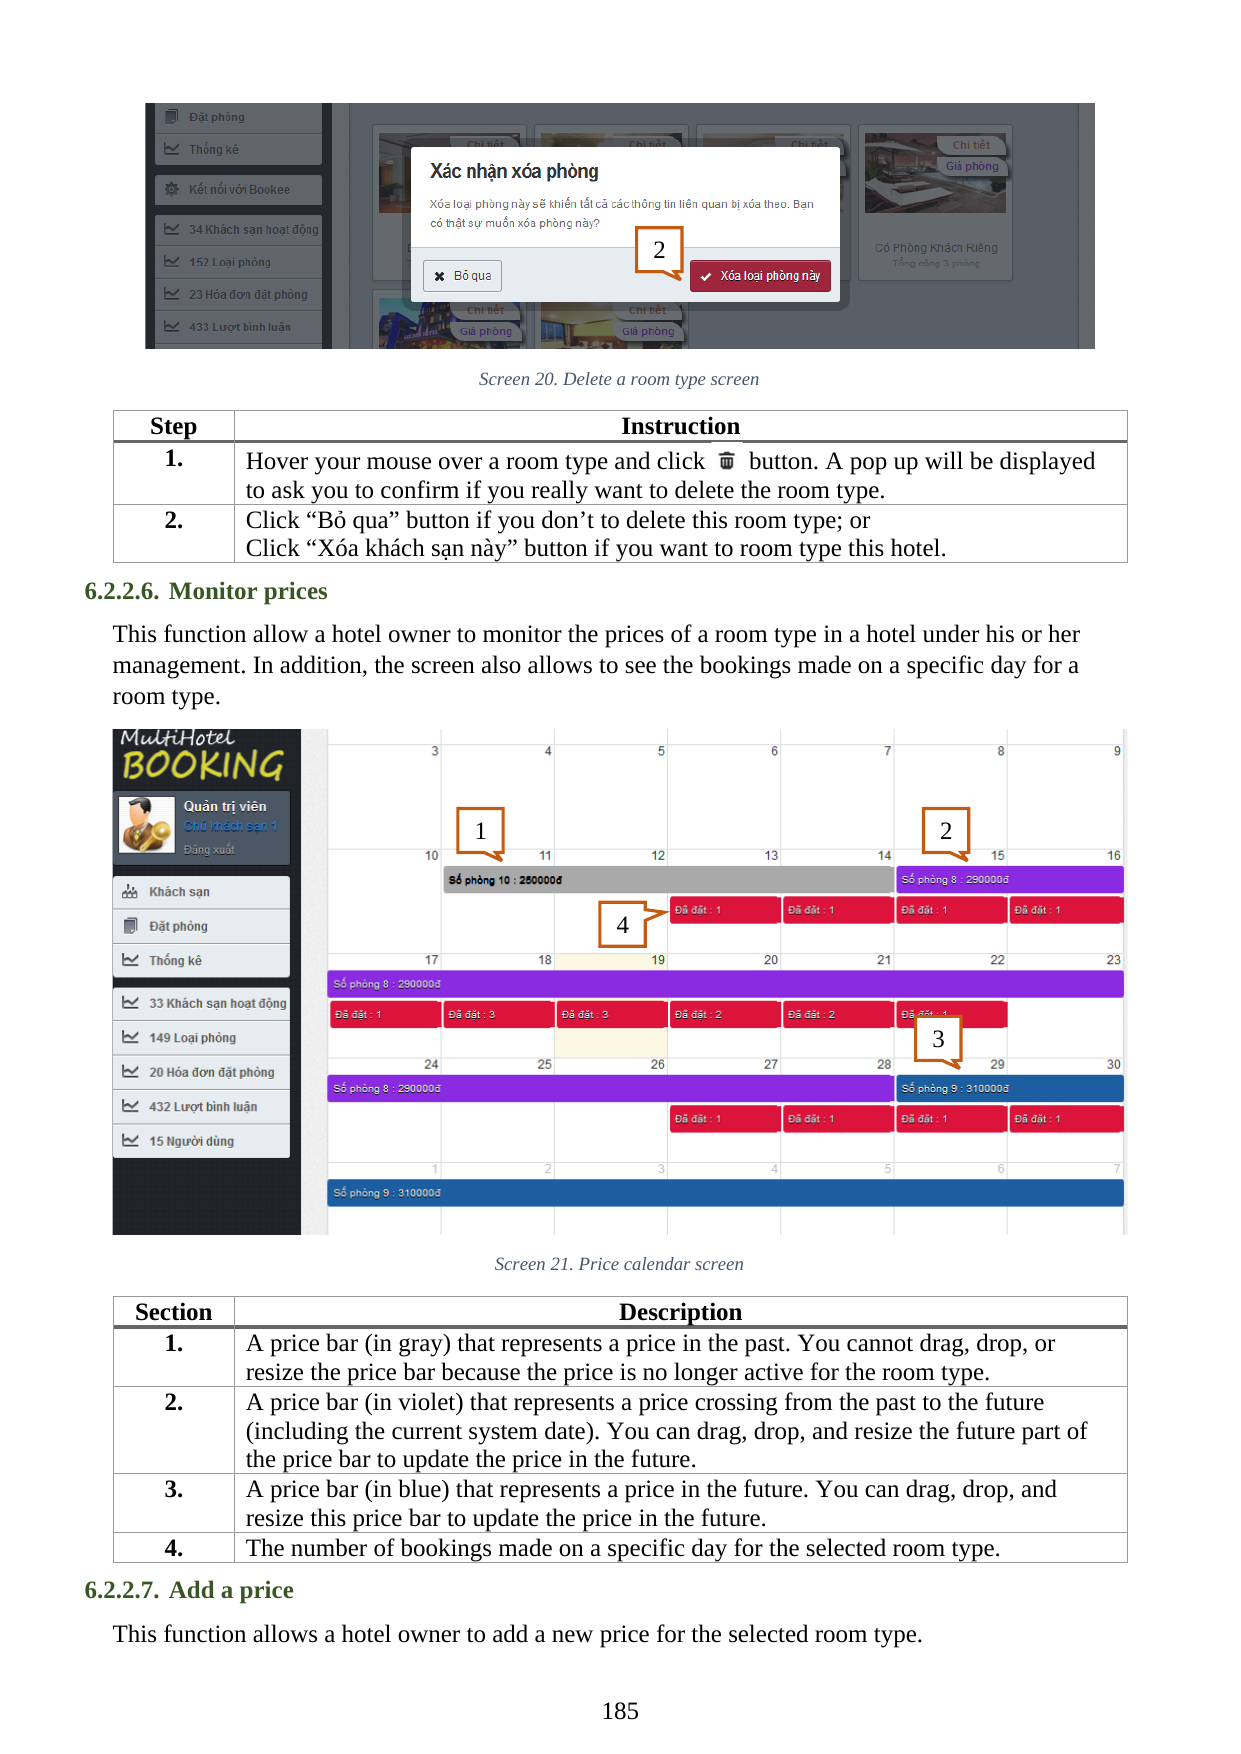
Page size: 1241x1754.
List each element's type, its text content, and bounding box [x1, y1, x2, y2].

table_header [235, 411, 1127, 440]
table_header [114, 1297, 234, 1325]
text This function allow a hotel owner to monitor the prices of a room type in a hotel under his or her management. In addition, the screen also allows to see the bookings made on a specific day for a room type. [112, 619, 1128, 710]
picture [145, 103, 1095, 349]
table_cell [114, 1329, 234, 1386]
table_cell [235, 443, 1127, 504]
subtitle Add a price [159, 1575, 1128, 1604]
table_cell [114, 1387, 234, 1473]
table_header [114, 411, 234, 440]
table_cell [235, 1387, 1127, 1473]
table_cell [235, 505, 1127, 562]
text This function allows a hotel owner to add a new price for the selected room type. [112, 1619, 1128, 1647]
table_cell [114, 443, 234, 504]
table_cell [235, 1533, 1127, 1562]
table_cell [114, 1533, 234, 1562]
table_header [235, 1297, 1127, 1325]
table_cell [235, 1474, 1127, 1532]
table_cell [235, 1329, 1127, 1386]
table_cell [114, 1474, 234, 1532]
subtitle Monitor prices [159, 576, 1128, 604]
picture [711, 442, 743, 470]
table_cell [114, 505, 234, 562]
